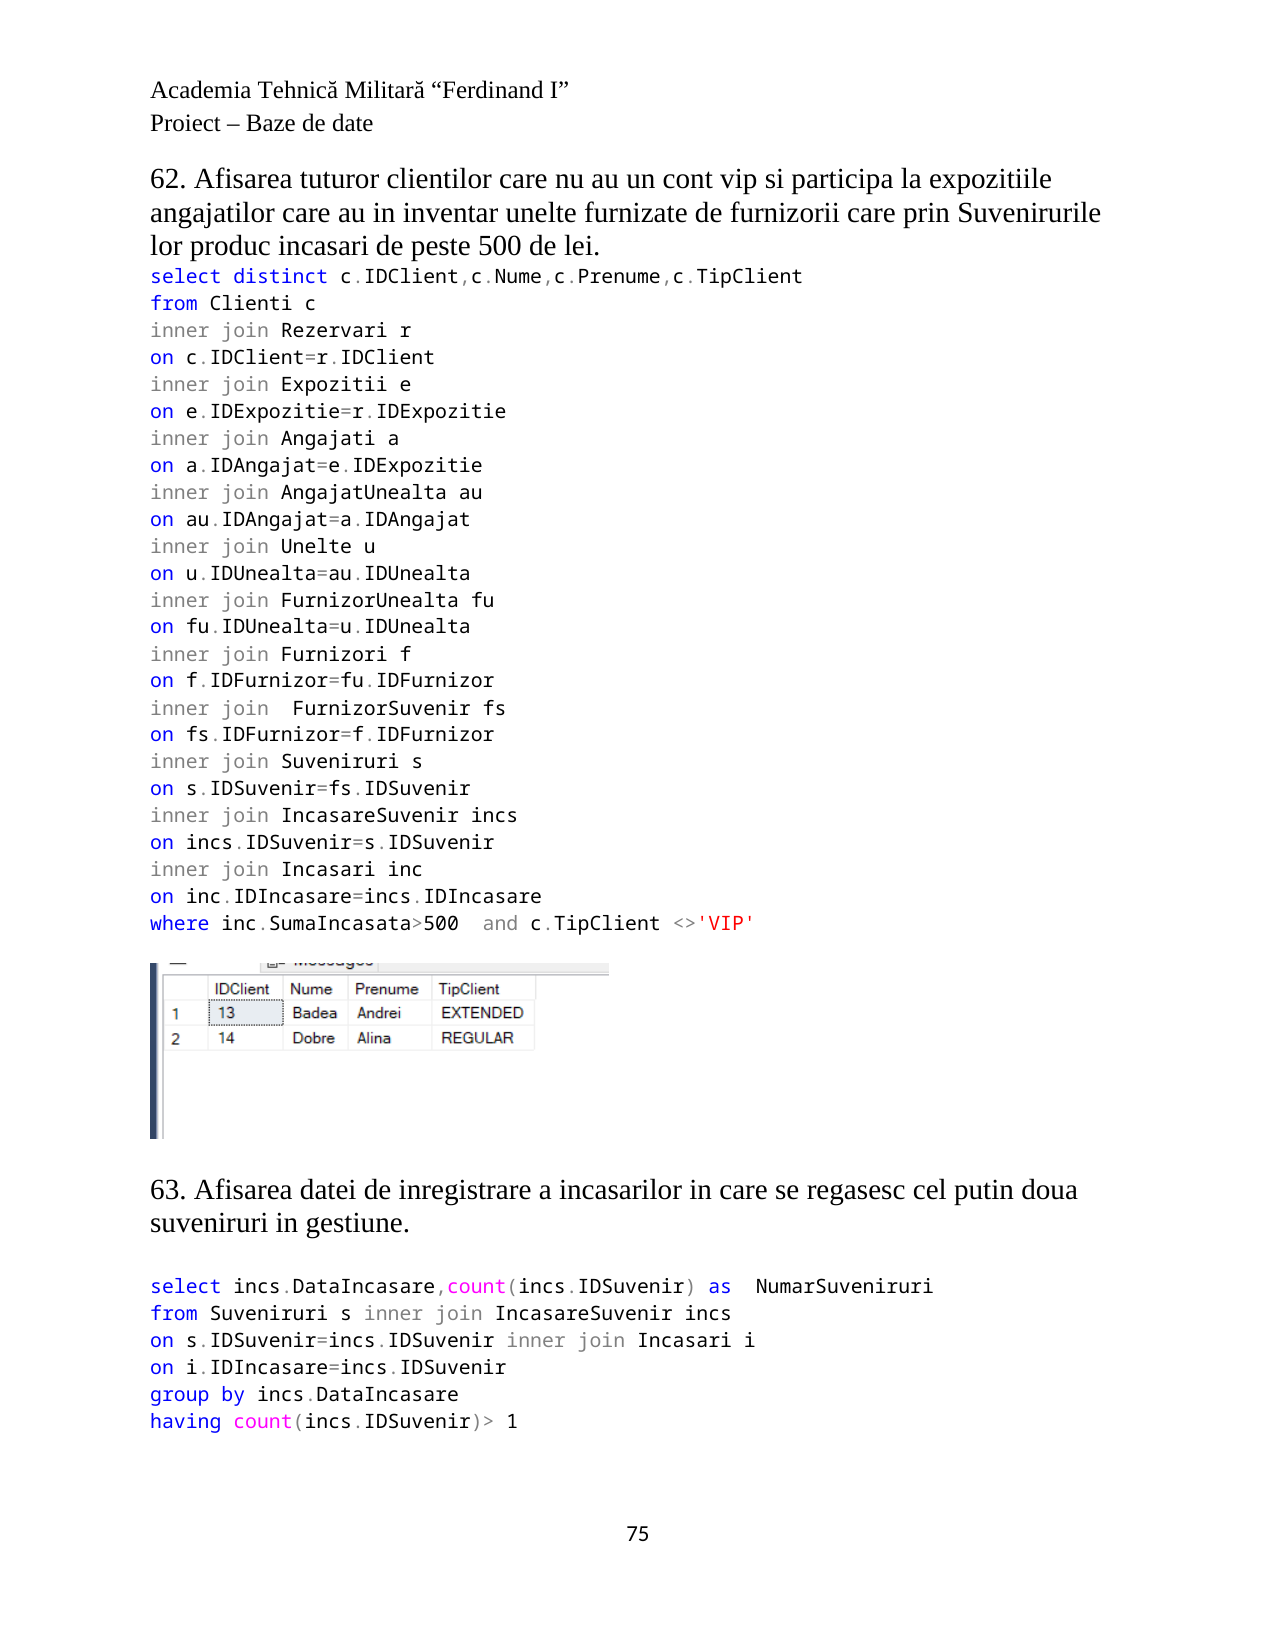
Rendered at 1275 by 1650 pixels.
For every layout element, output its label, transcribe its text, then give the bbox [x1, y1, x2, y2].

text inner join Expozitii e [150, 370, 1125, 397]
text select incs.DataIncasare,count(incs.IDSuvenir) as NumarSuveniruri [150, 1273, 1125, 1300]
text on u.IDUnealta=au.IDUnealta [150, 559, 1125, 586]
text on s.IDSuvenir=incs.IDSuvenir inner join Incasari i [150, 1327, 1125, 1354]
text on s.IDSuvenir=fs.IDSuvenir [150, 775, 1125, 802]
text inner join Unelte u [150, 532, 1125, 559]
text 63. Afisarea datei de inregistrare a incasarilor in care se regasesc cel putin doua suveniruri in gestiune. [150, 1172, 1125, 1239]
text inner join Rezervari r [150, 316, 1125, 343]
text inner join AngajatUnealta au [150, 478, 1125, 505]
text inner join FurnizorSuvenir fs [150, 694, 1125, 721]
text on i.IDIncasare=incs.IDSuvenir [150, 1354, 1125, 1381]
text from Suveniruri s inner join IncasareSuvenir incs [150, 1300, 1125, 1327]
text on au.IDAngajat=a.IDAngajat [150, 505, 1125, 532]
text on fs.IDFurnizor=f.IDFurnizor [150, 721, 1125, 748]
text on c.IDClient=r.IDClient [150, 343, 1125, 370]
text where inc.SumaIncasata>500 and c.TipClient <>'VIP' [150, 909, 1125, 937]
text select distinct c.IDClient,c.Nume,c.Prenume,c.TipClient [150, 262, 1125, 289]
text inner join Suveniruri s [150, 748, 1125, 775]
text inner join Incasari inc [150, 856, 1125, 883]
text inner join IncasareSuvenir incs [150, 802, 1125, 829]
text on a.IDAngajat=e.IDExpozitie [150, 451, 1125, 478]
text on fu.IDUnealta=u.IDUnealta [150, 613, 1125, 640]
text on f.IDFurnizor=fu.IDFurnizor [150, 667, 1125, 694]
text on inc.IDIncasare=incs.IDIncasare [150, 883, 1125, 909]
text from Clienti c [150, 289, 1125, 316]
picture [150, 963, 609, 1139]
text 62. Afisarea tuturor clientilor care nu au un cont vip si participa la expozitiile angajatilor care au in inventar unelte furnizate de furnizorii care prin Suvenirurile lor produc incasari de peste 500 de lei. [150, 161, 1125, 262]
text inner join Angajati a [150, 424, 1125, 451]
text inner join Furnizori f [150, 640, 1125, 667]
text on incs.IDSuvenir=s.IDSuvenir [150, 829, 1125, 856]
text on e.IDExpozitie=r.IDExpozitie [150, 397, 1125, 424]
text inner join FurnizorUnealta fu [150, 586, 1125, 613]
text having count(incs.IDSuvenir)> 1 [150, 1408, 1125, 1434]
text group by incs.DataIncasare [150, 1381, 1125, 1408]
